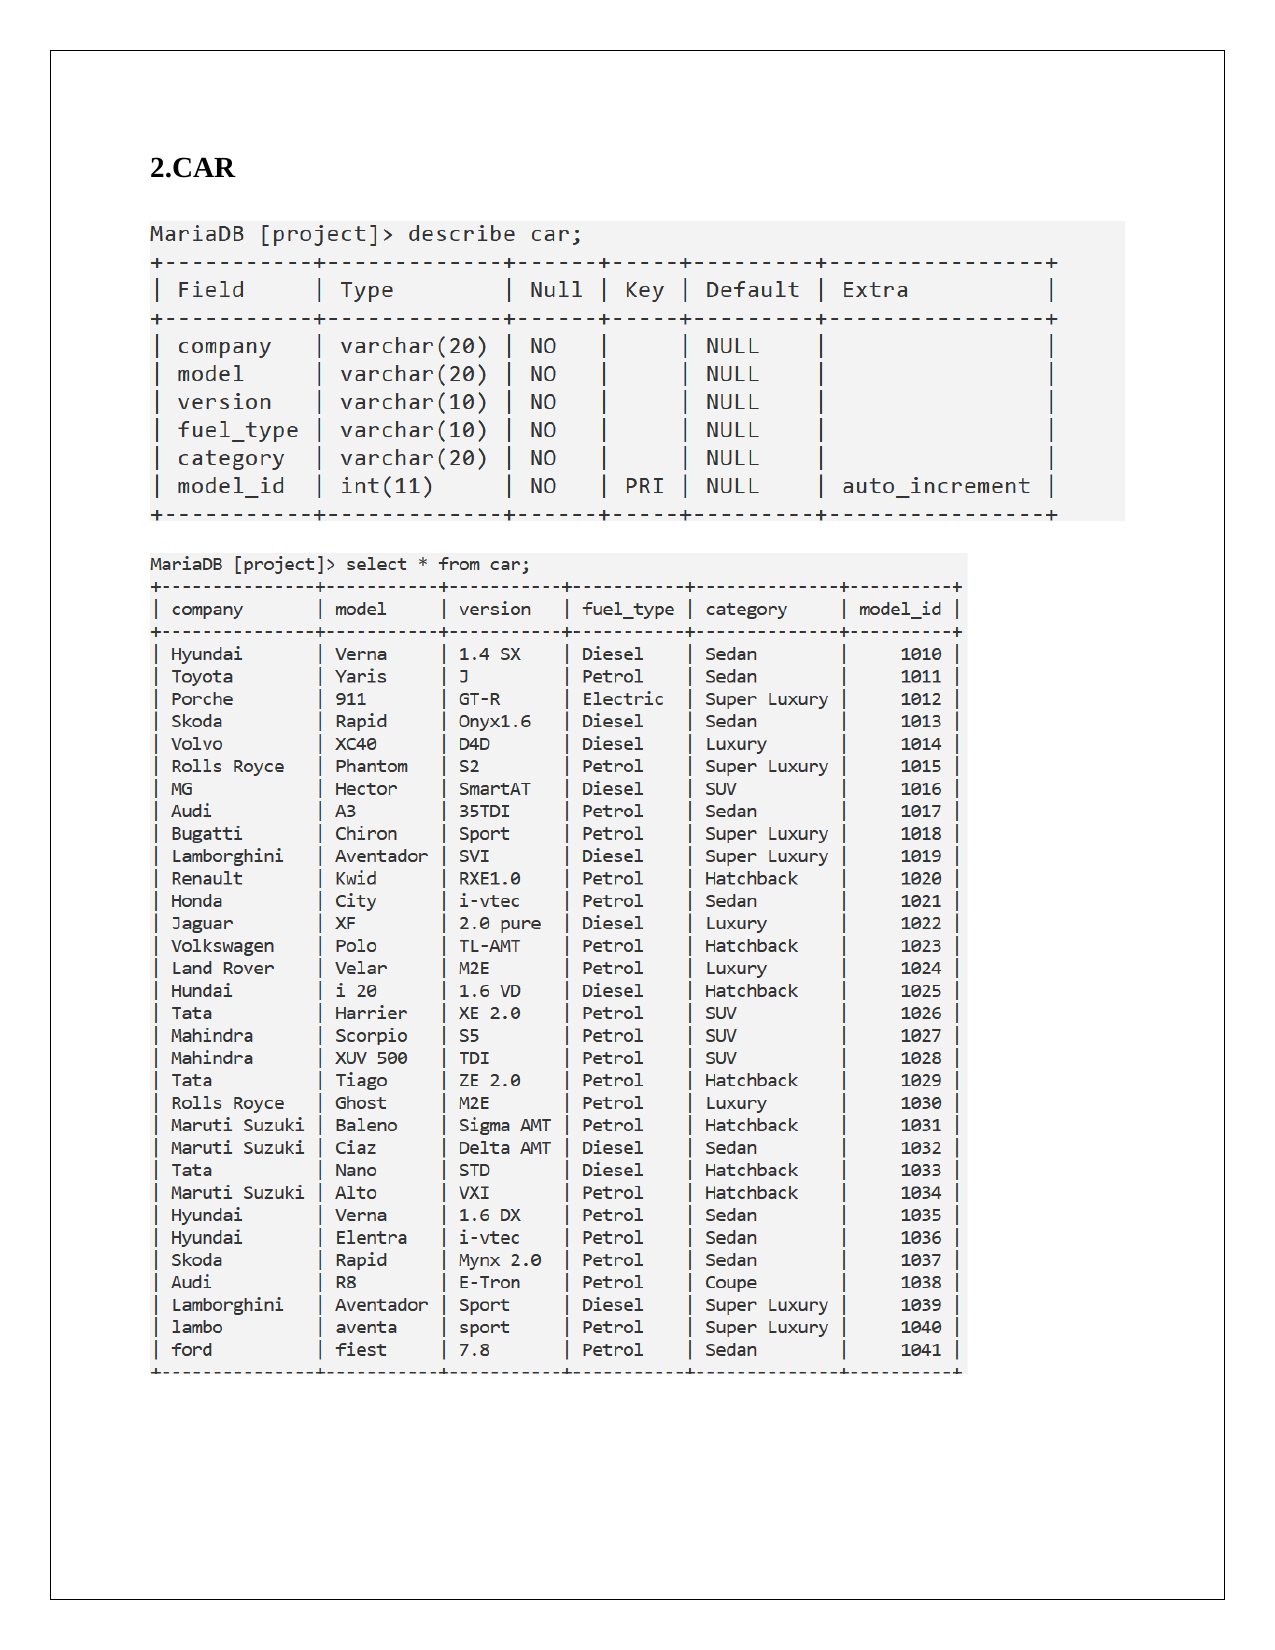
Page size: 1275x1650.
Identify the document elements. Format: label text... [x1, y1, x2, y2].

text 2.CAR [150, 150, 1125, 183]
picture [150, 221, 1125, 521]
picture [150, 553, 968, 1374]
